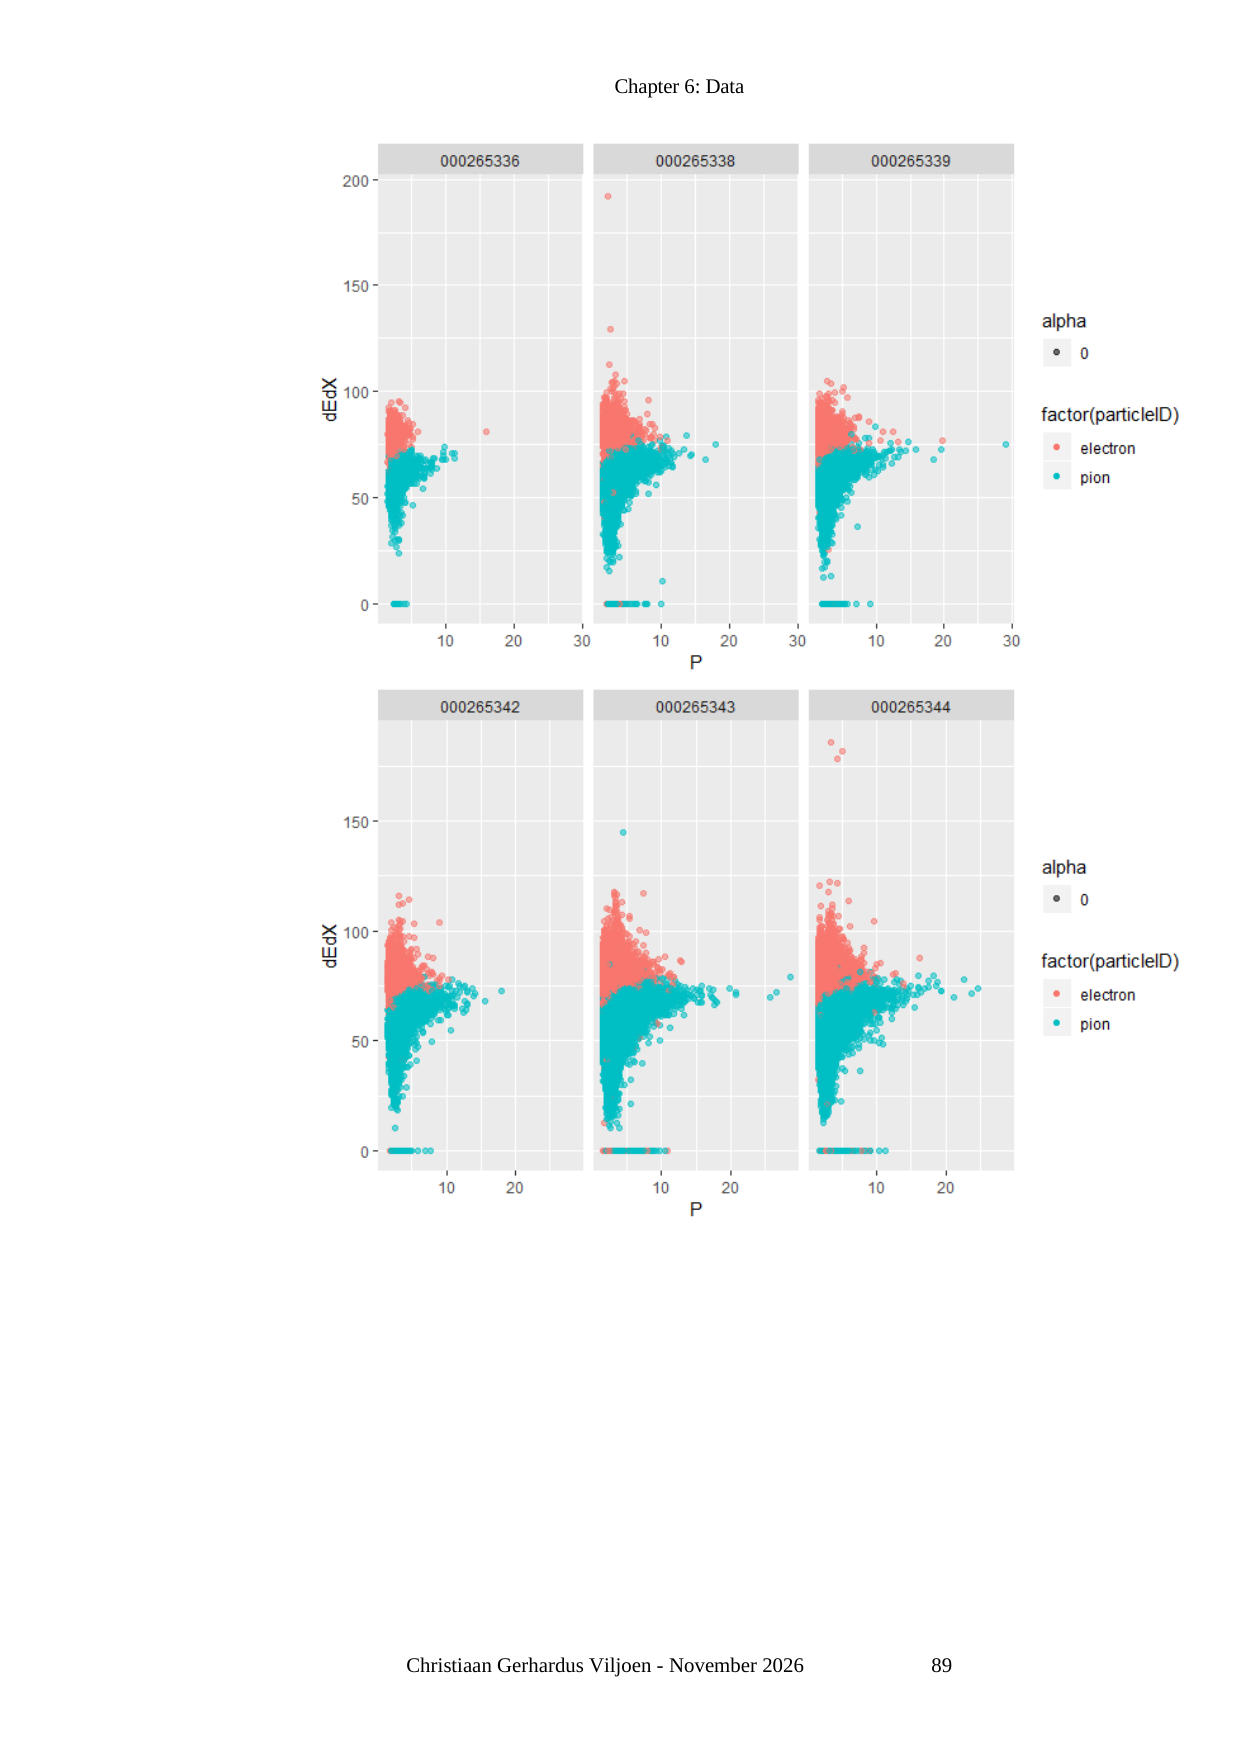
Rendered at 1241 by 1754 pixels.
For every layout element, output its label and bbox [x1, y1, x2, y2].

picture [311, 135, 1198, 1229]
